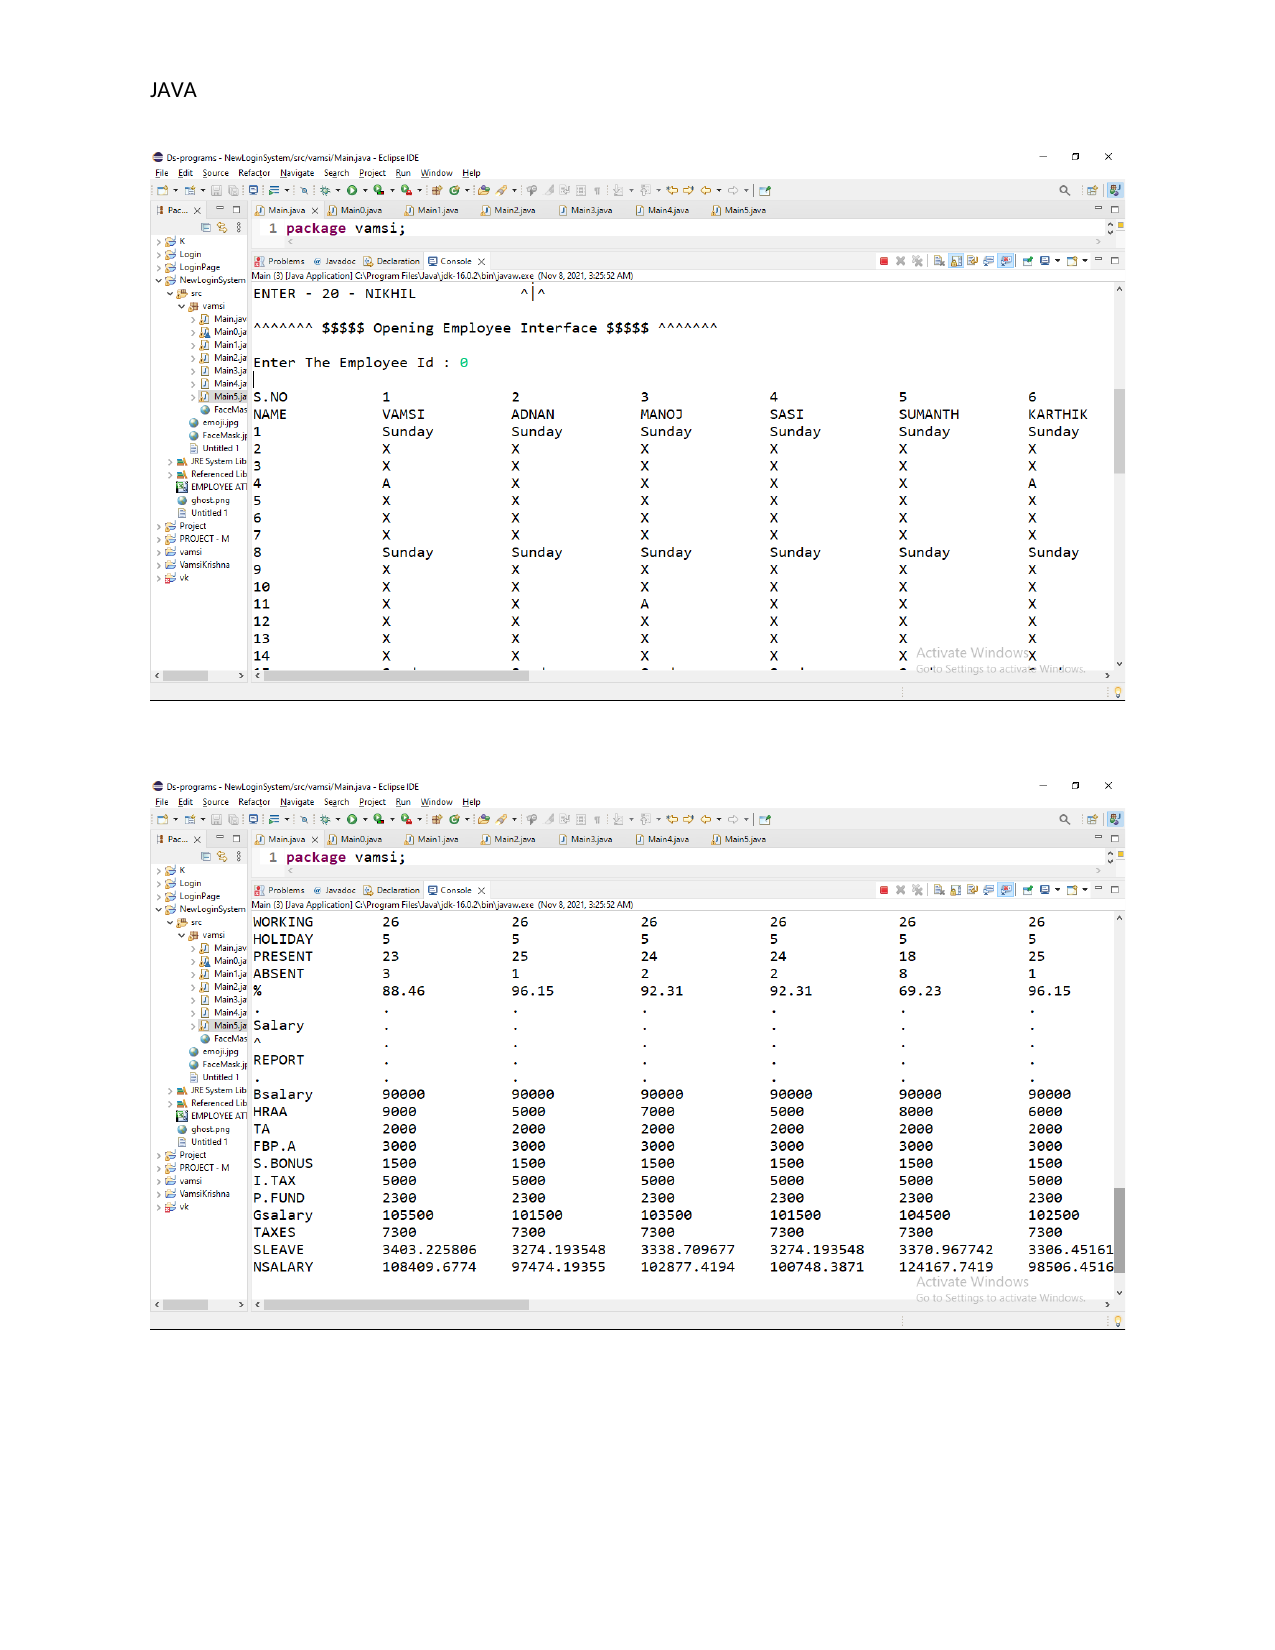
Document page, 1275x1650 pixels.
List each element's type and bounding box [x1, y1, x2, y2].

picture [150, 778, 1125, 1330]
picture [150, 150, 1125, 701]
